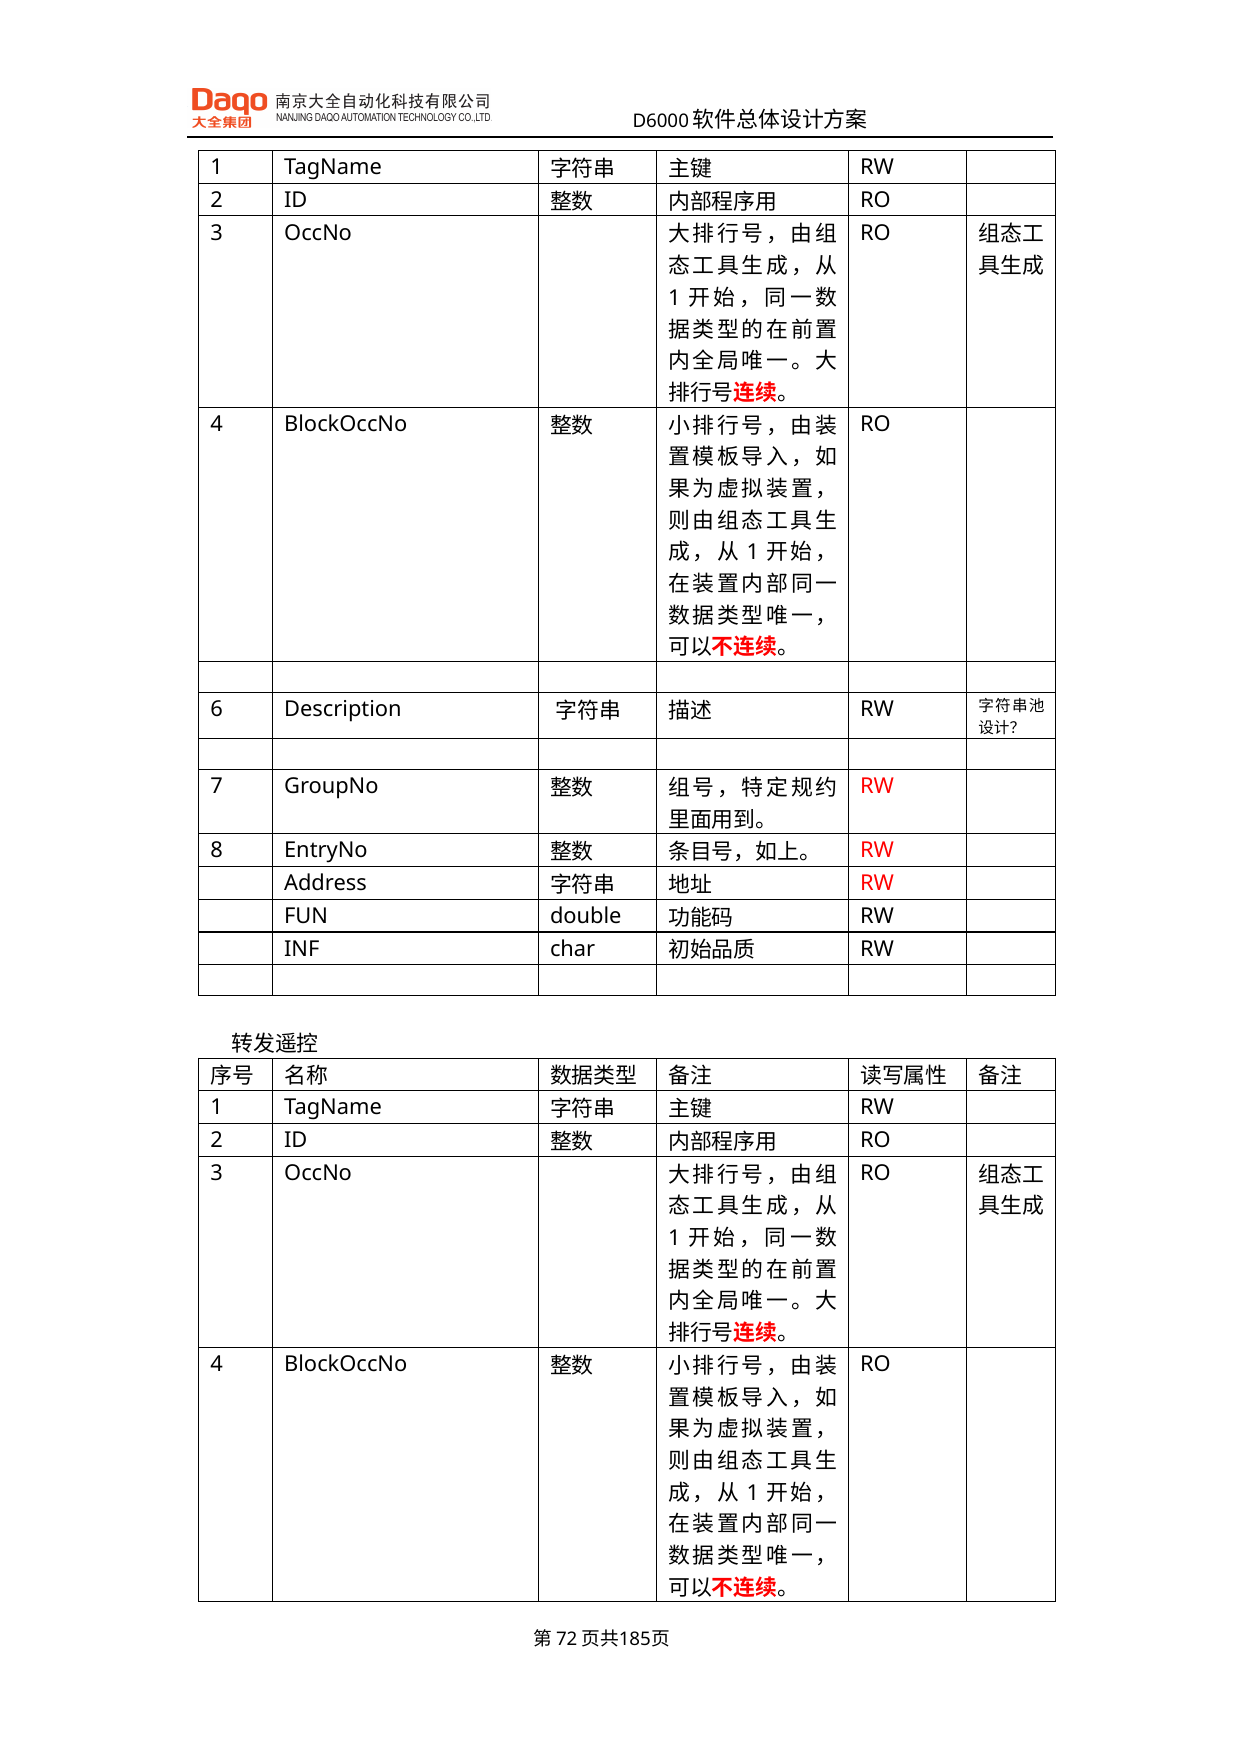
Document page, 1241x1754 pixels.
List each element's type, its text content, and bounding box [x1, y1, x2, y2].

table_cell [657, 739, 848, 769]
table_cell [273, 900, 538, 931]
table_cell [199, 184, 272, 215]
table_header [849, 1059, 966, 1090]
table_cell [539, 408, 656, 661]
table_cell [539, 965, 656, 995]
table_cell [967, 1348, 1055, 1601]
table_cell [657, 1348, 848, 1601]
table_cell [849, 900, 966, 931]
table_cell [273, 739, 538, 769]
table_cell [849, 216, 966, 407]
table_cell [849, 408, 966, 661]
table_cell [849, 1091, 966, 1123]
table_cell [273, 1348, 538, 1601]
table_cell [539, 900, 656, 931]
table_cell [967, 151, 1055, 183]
text 转发遥控 [187, 1026, 1053, 1057]
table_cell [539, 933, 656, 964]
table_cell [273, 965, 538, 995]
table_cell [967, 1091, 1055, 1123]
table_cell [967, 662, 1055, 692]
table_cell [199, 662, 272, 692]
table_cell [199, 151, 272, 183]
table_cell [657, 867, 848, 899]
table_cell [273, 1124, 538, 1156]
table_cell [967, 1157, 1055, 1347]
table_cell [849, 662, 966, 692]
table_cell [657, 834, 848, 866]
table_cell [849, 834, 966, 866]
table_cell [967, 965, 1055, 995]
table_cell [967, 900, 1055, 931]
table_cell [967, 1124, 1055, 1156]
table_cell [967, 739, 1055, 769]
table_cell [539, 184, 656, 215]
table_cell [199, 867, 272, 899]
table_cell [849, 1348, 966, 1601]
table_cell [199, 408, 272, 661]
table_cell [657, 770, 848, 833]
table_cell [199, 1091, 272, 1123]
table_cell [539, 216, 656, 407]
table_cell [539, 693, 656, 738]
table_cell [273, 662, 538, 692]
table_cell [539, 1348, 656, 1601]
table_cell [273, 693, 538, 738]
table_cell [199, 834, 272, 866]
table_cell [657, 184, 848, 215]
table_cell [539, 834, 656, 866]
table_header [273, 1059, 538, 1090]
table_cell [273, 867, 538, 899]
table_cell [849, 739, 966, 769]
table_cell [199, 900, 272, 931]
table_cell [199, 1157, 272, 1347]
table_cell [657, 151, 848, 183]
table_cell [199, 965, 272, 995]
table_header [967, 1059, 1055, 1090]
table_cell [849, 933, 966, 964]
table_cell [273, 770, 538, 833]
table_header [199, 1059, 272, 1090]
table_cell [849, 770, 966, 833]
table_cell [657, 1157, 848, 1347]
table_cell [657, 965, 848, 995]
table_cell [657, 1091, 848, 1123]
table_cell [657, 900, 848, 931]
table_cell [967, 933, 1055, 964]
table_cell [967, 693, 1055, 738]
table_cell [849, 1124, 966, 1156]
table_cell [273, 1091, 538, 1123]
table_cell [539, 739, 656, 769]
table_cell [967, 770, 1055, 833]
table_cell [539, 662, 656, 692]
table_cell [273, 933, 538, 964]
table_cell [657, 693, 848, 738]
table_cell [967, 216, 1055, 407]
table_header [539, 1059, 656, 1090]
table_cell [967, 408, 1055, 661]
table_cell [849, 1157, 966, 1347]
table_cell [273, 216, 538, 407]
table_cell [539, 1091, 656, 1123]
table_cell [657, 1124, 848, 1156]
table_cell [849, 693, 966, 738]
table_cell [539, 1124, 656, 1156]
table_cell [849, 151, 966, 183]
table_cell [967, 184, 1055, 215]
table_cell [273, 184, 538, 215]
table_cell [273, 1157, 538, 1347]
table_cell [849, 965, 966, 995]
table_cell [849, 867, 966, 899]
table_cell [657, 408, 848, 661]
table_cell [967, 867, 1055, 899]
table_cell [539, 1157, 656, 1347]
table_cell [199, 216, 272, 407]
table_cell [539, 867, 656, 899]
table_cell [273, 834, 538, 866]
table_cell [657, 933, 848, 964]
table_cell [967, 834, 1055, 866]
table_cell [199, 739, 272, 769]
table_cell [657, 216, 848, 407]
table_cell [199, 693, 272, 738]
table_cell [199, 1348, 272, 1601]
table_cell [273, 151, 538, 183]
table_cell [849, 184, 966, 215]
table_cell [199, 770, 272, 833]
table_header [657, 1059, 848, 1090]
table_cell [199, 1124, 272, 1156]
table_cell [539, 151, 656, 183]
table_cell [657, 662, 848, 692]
picture [187, 88, 492, 128]
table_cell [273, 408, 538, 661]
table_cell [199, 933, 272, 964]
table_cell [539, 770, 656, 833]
